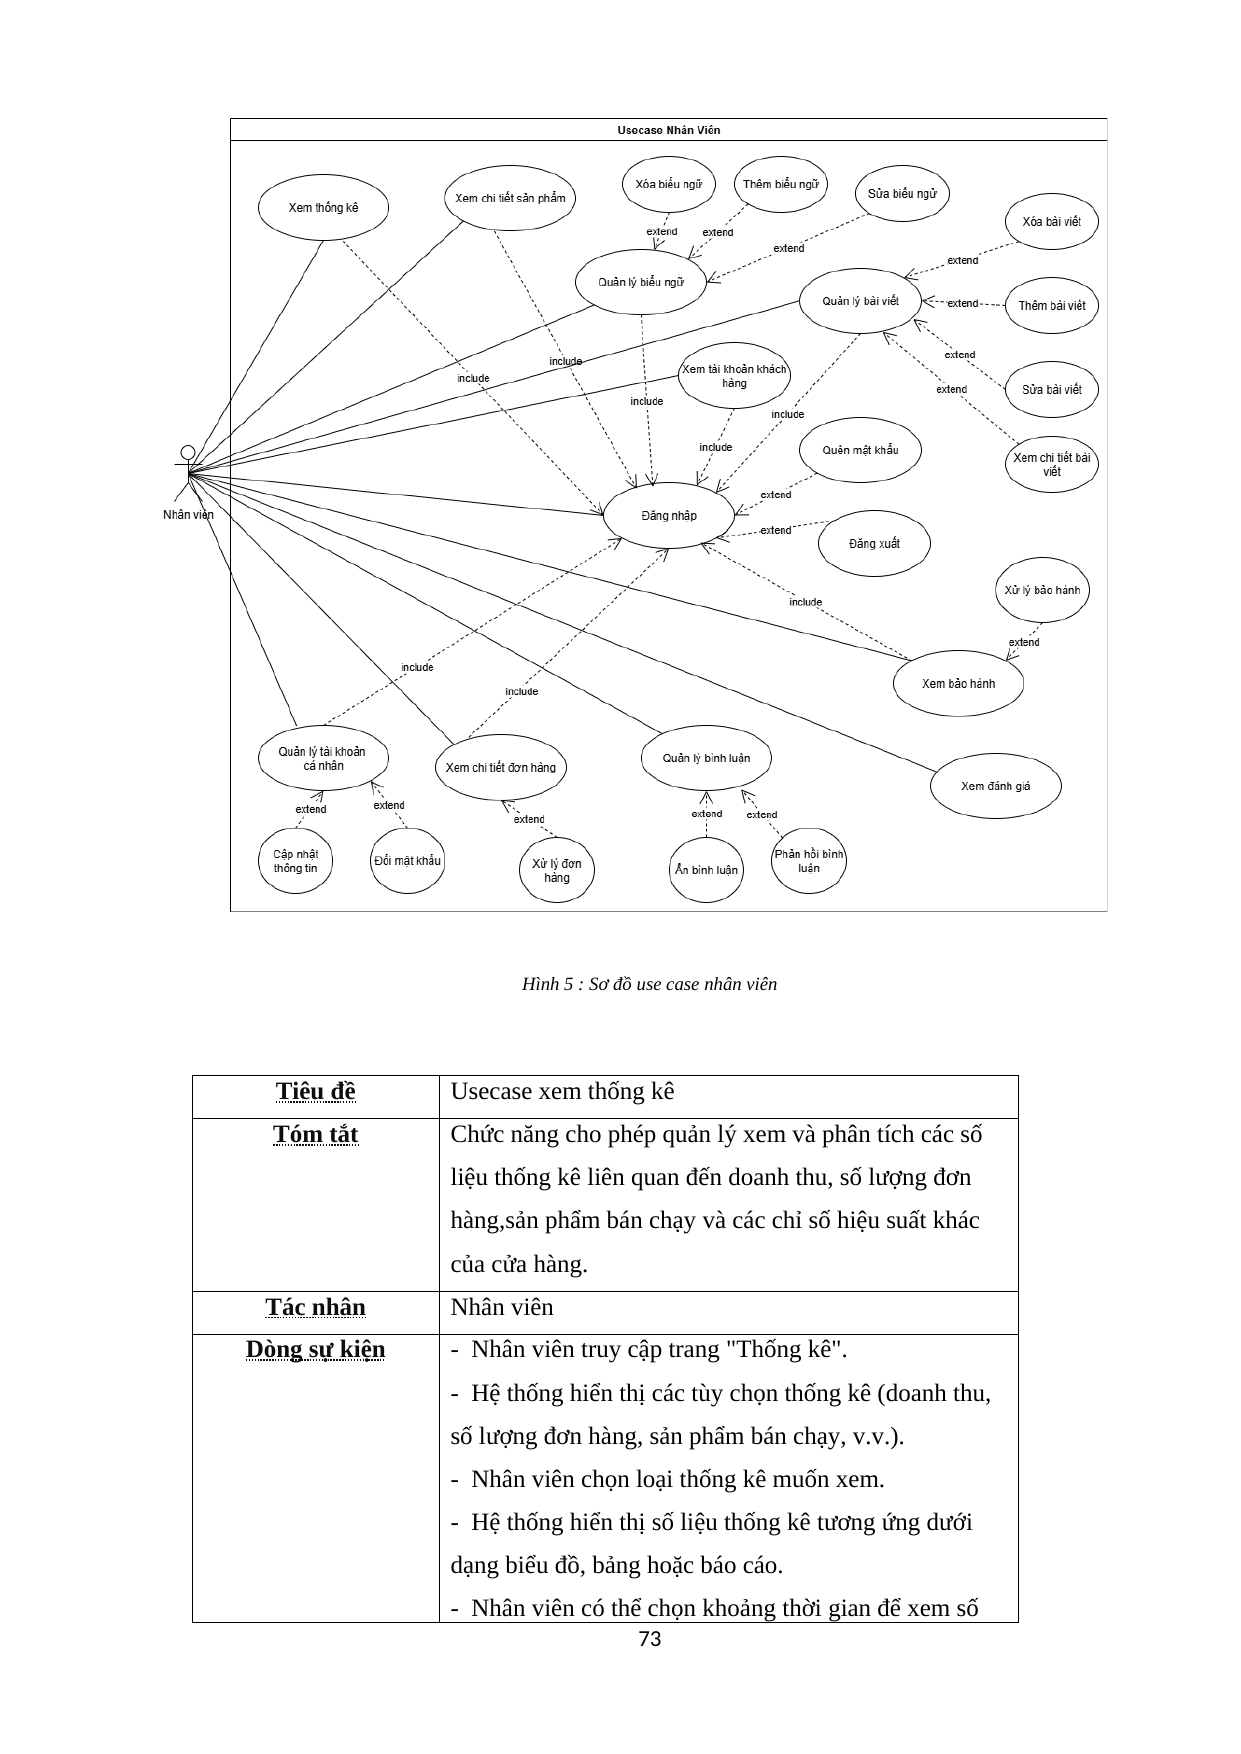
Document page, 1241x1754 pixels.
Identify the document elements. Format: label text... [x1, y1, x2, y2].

text Hình 5 : Sơ đồ use case nhân viên [177, 973, 1122, 995]
table_cell Nhân viên [440, 1292, 1018, 1333]
table_cell Dòng sự kiện [193, 1335, 439, 1622]
picture [162, 118, 1108, 912]
table_cell Chức năng cho phép quản lý xem và phân tích các số liệu thống kê liên quan đến doanh thu, số lượng đơn hàng,sản phẩm bán chạy và các chỉ số hiệu suất khác của cửa hàng. [440, 1119, 1018, 1291]
table_cell Tác nhân [193, 1292, 439, 1333]
table_header Usecase xem thống kê [440, 1076, 1018, 1118]
table_header Tiêu đề [193, 1076, 439, 1118]
table_cell Tóm tắt [193, 1119, 439, 1291]
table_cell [440, 1335, 1018, 1622]
